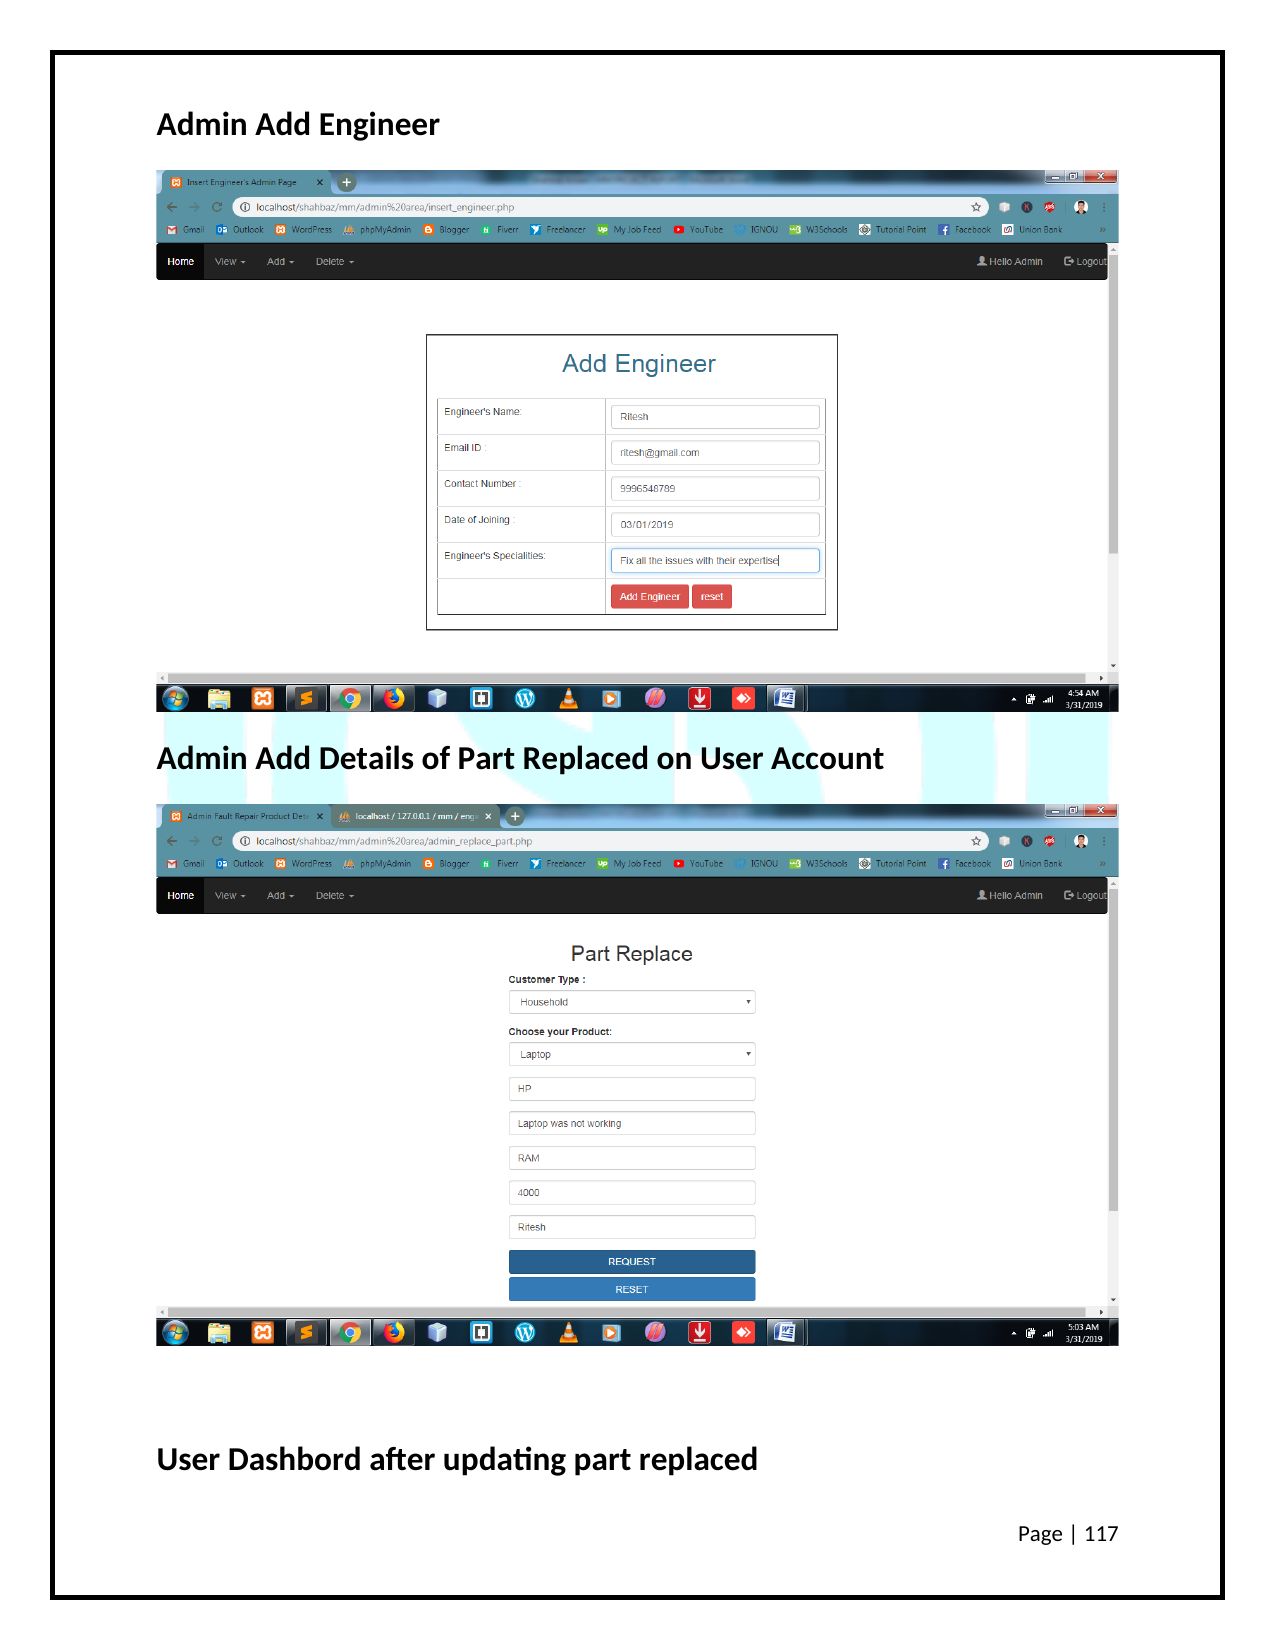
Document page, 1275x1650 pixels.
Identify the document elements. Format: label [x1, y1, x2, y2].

picture [156, 804, 1119, 1346]
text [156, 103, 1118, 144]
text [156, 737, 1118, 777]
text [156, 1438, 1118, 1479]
picture [156, 170, 1119, 712]
